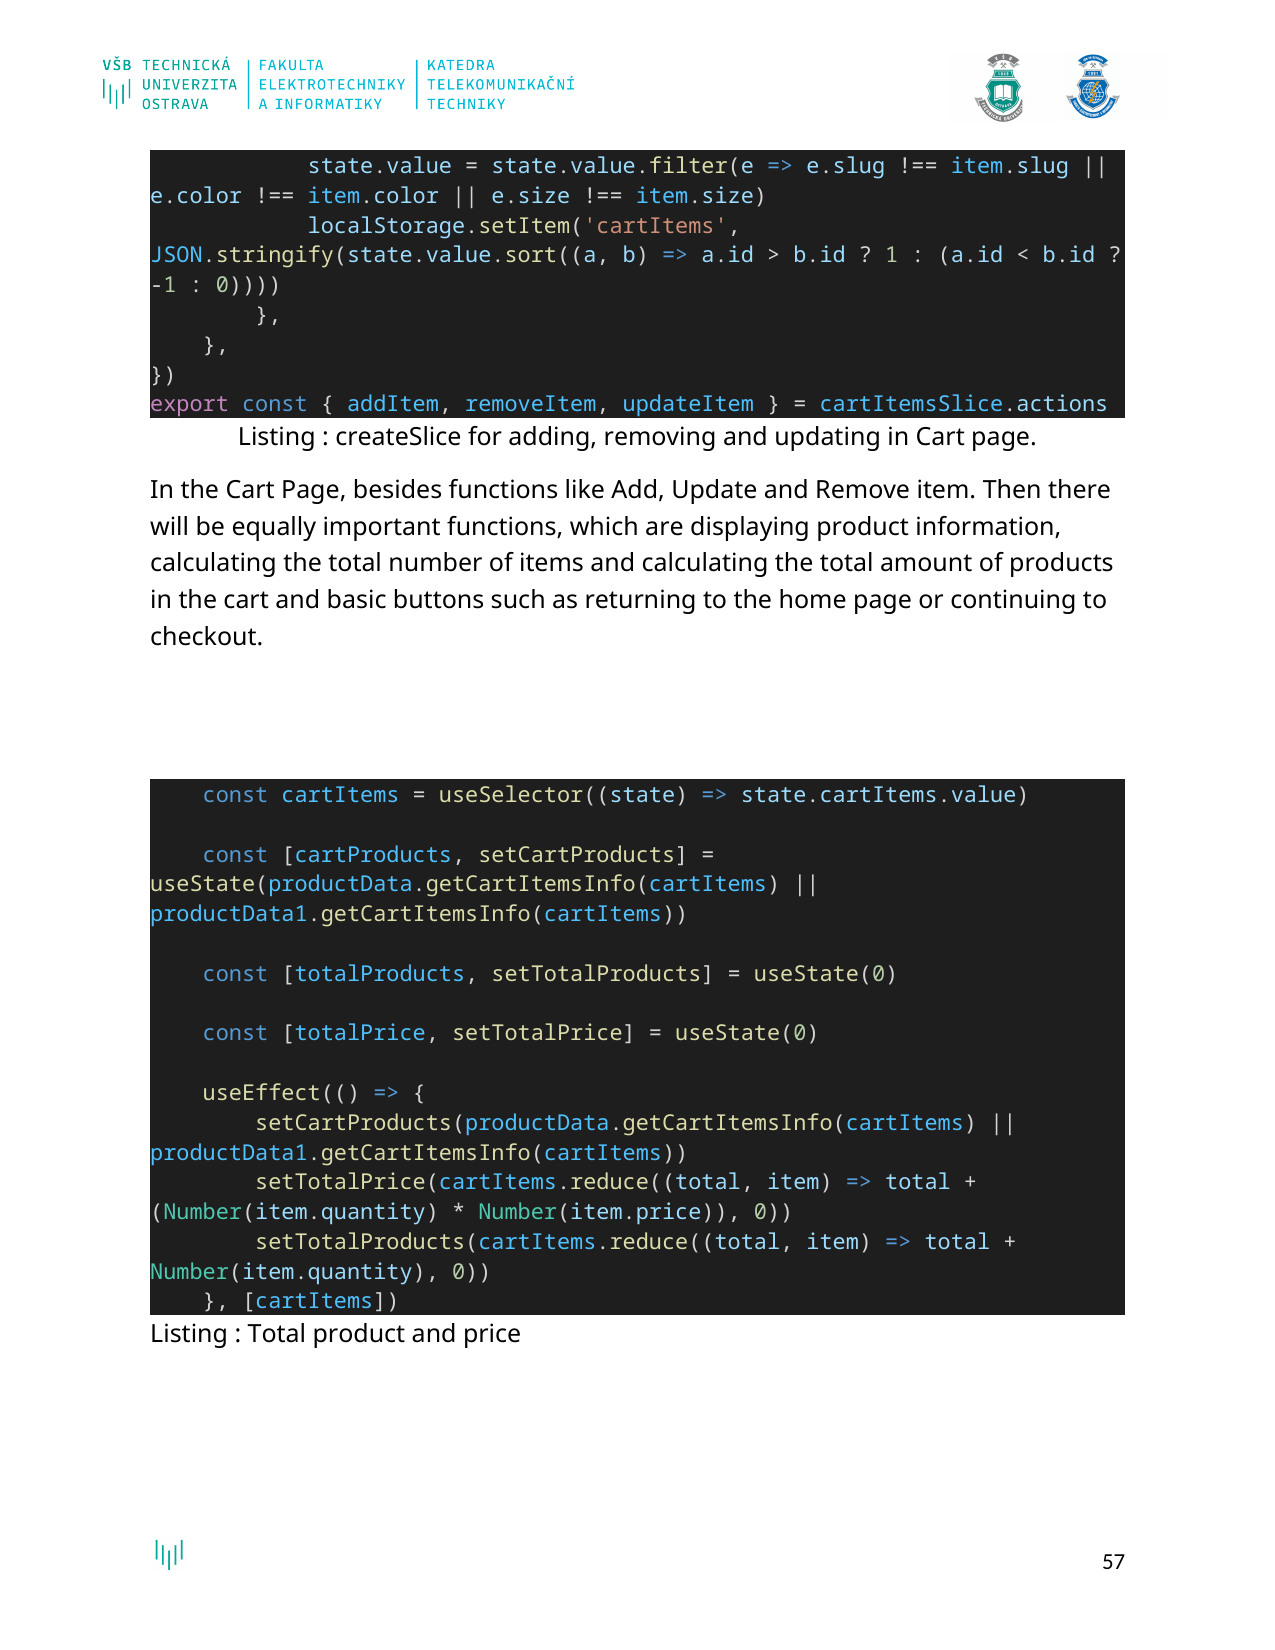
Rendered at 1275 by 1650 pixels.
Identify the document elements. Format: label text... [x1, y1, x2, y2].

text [150, 209, 1125, 299]
text export const { addItem, removeItem, updateItem } = cartItemsSlice.actions [150, 388, 1125, 418]
text useEffect(() => { [150, 1077, 1125, 1107]
text const [totalProducts, setTotalProducts] = useState(0) [150, 958, 1125, 987]
text setTotalProducts(cartItems.reduce((total, item) => total + Number(item.quantity), 0)) [150, 1226, 1125, 1285]
text const [cartProducts, setCartProducts] = useState(productData.getCartItemsInfo(cartItems) || productData1.getCartItemsInfo(cartItems)) [150, 838, 1125, 928]
text Listing : createSlice for adding, removing and updating in Cart page. [150, 418, 1125, 452]
text Listing : Total product and price [150, 1315, 1125, 1349]
text }, [cartItems]) [150, 1285, 1125, 1315]
picture [91, 46, 590, 120]
text const cartItems = useSelector((state) => state.cartItems.value) [150, 779, 1125, 809]
text }) [150, 358, 1125, 388]
text }, [150, 299, 1125, 329]
text }, [150, 329, 1125, 358]
text In the Cart Page, besides functions like Add, Update and Remove item. Then there will be equally important functions, which are displaying product information, calculating the total number of items and calculating the total amount of products in the cart and basic buttons such as returning to the home page or continuing to checkout. [150, 472, 1125, 653]
text state.value = state.value.filter(e => e.slug !== item.slug || e.color !== item.color || e.size !== item.size) [150, 150, 1125, 209]
picture [947, 51, 1170, 123]
text setTotalPrice(cartItems.reduce((total, item) => total + (Number(item.quantity) * Number(item.price)), 0)) [150, 1166, 1125, 1226]
picture [150, 1535, 188, 1573]
text const [totalPrice, setTotalPrice] = useState(0) [150, 1017, 1125, 1047]
text setCartProducts(productData.getCartItemsInfo(cartItems) || productData1.getCartItemsInfo(cartItems)) [150, 1107, 1125, 1166]
